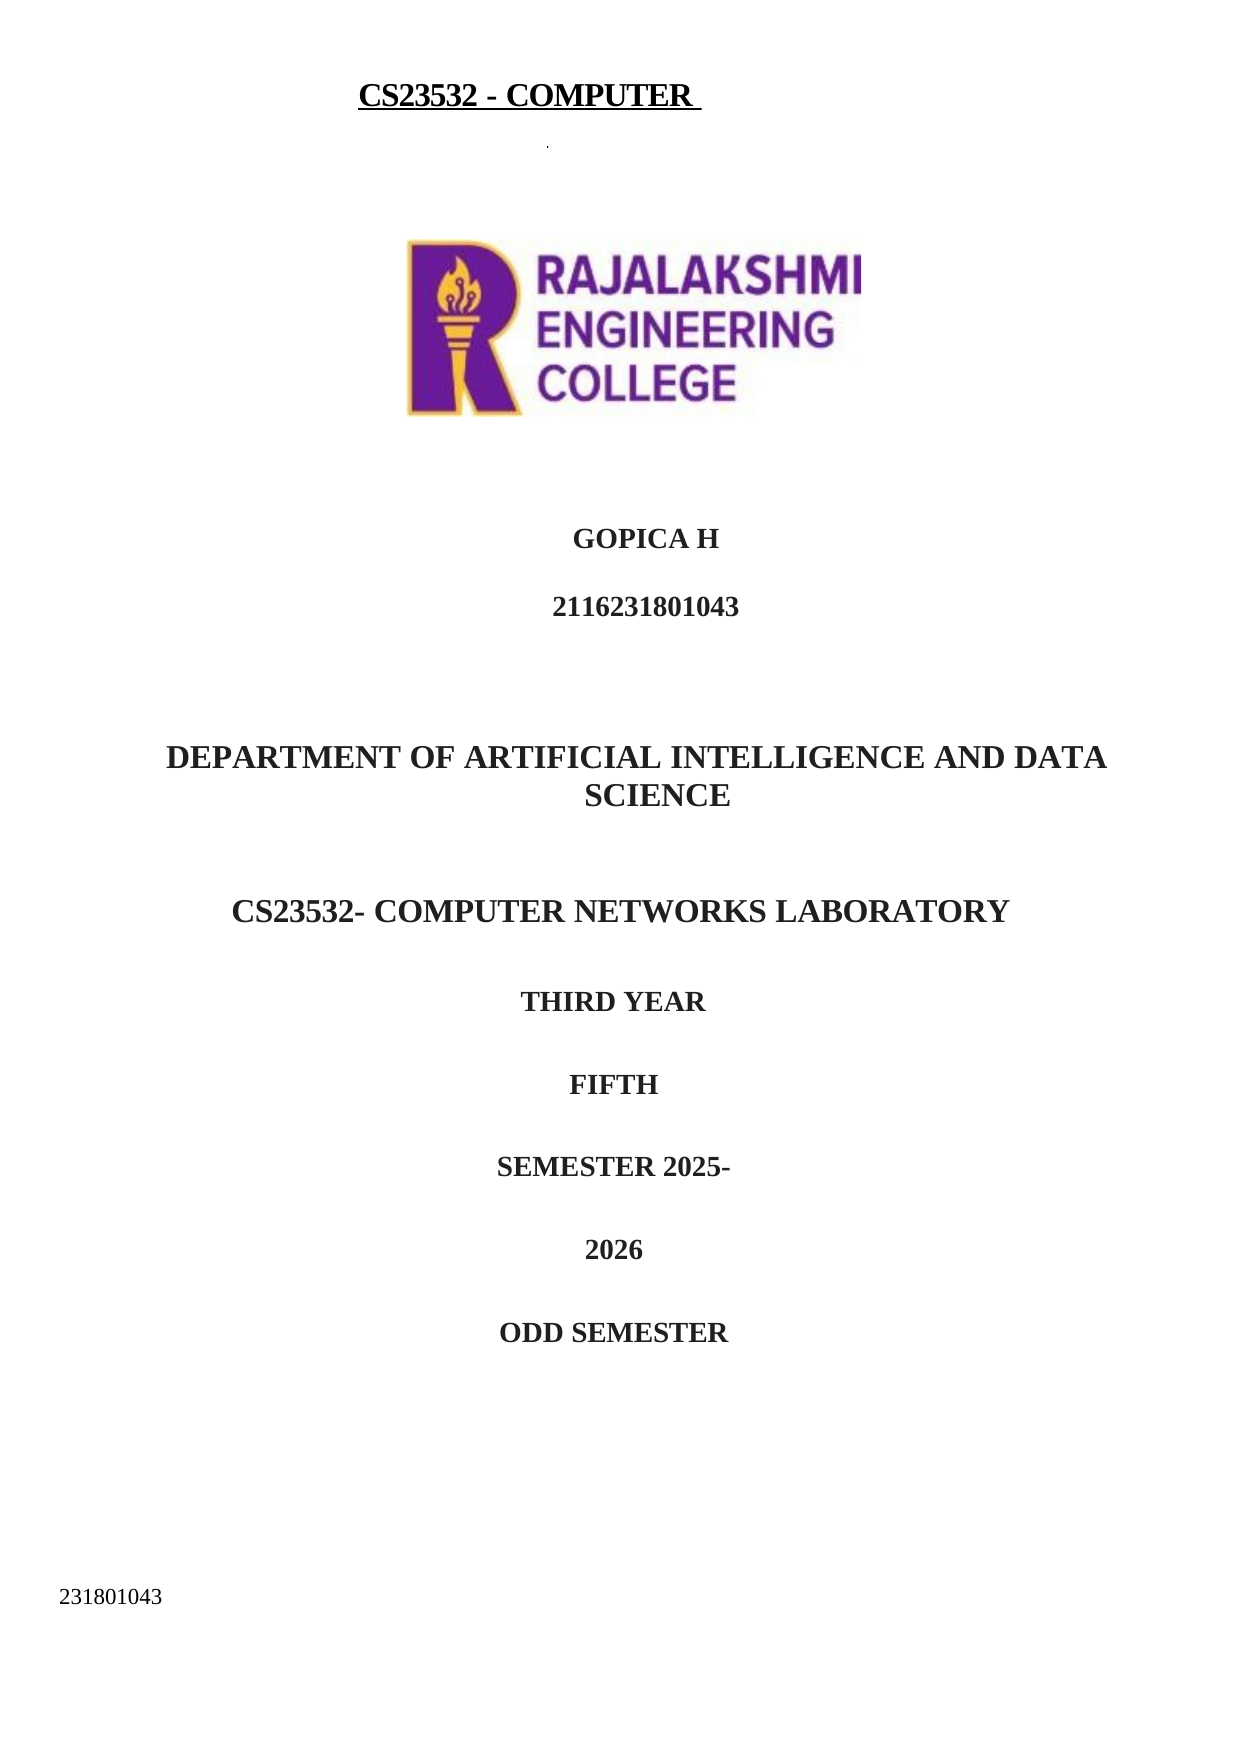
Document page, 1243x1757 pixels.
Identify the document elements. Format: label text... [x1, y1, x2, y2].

text SCIENCE [117, 776, 1198, 814]
picture [406, 239, 862, 417]
text ODD SEMESTER [432, 1315, 796, 1348]
text CS23532- COMPUTER NETWORKS LABORATORY [59, 892, 1183, 930]
text GOPICA H [432, 522, 860, 555]
text 2116231801043 [432, 589, 860, 622]
text THIRD YEAR FIFTH SEMESTER 2025- 2026 [485, 984, 741, 1265]
text DEPARTMENT OF ARTIFICIAL INTELLIGENCE AND DATA [117, 737, 1156, 775]
